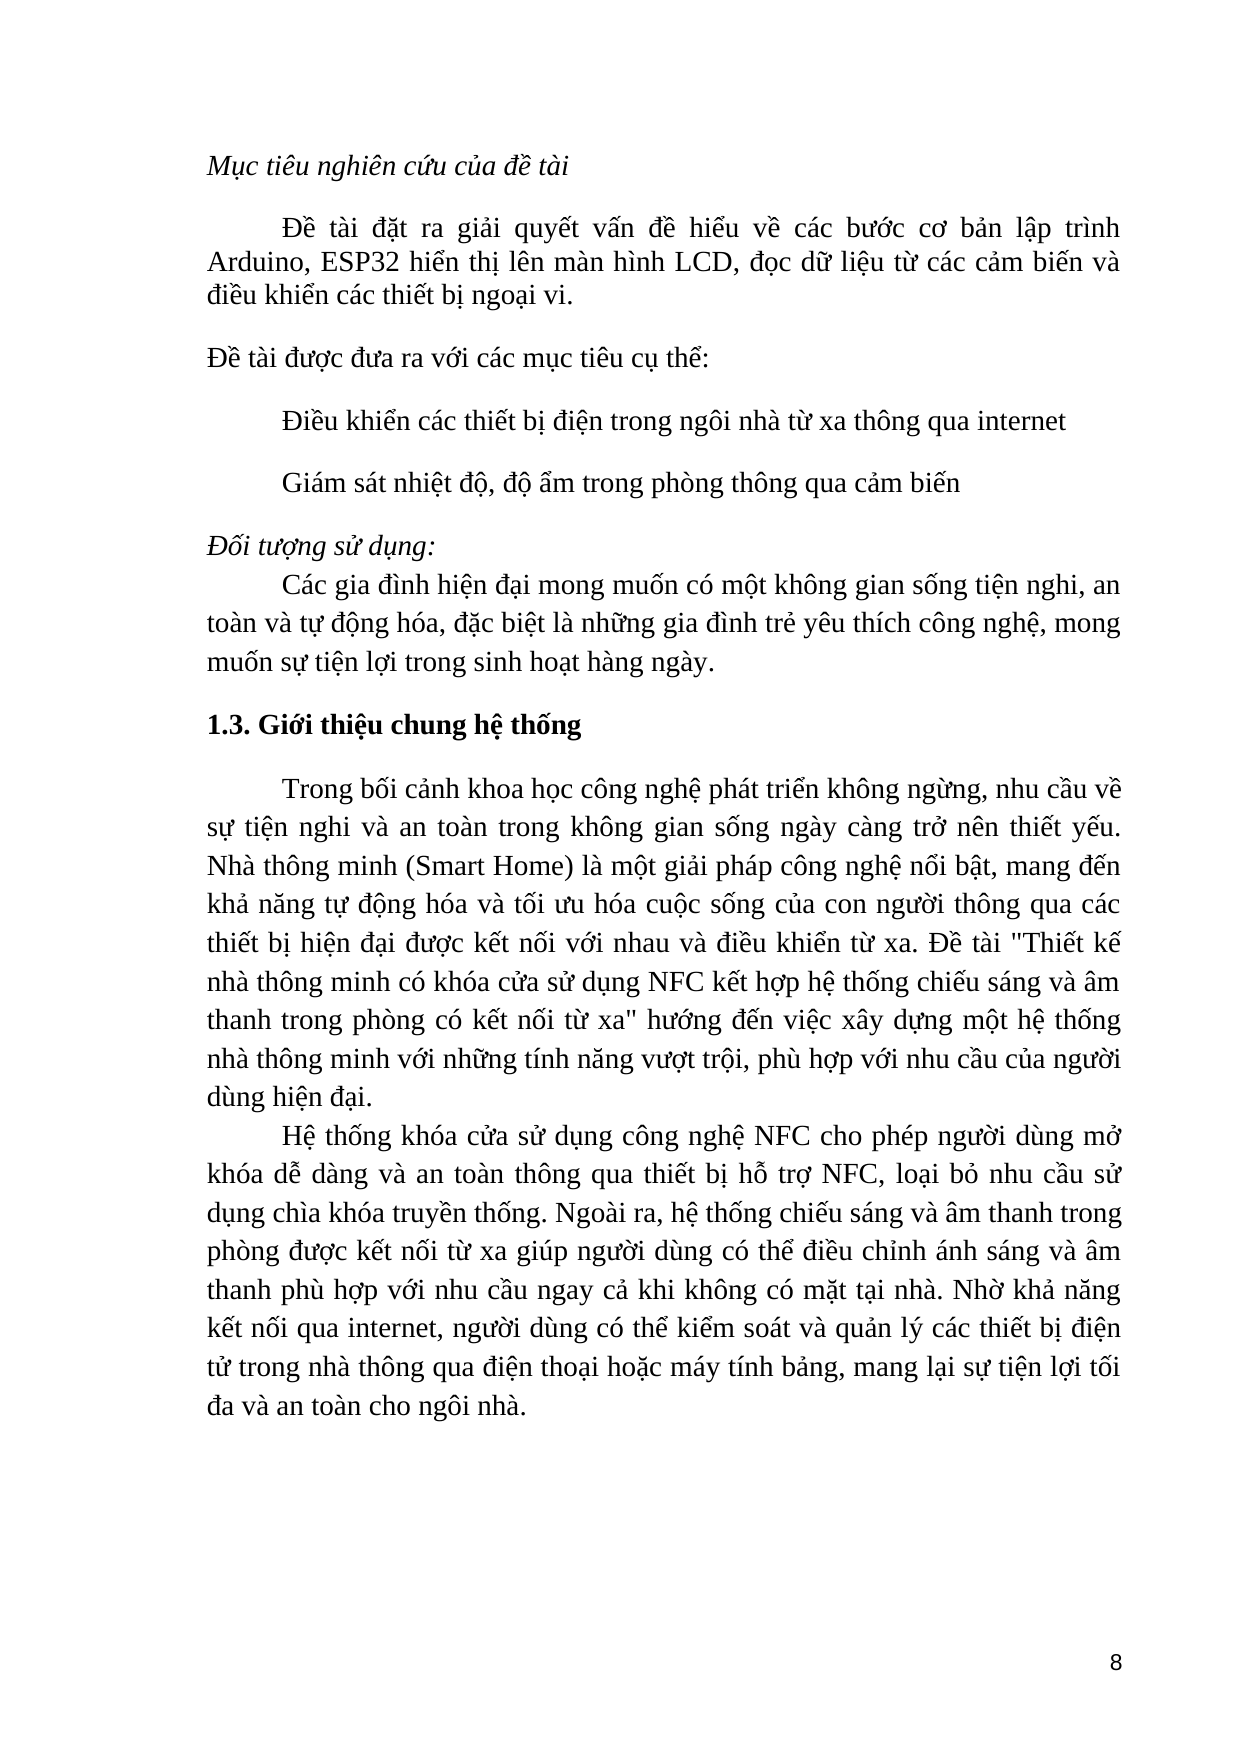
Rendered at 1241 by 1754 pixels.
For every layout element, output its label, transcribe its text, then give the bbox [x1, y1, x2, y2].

text Mục tiêu nghiên cứu của đề tài [207, 148, 1122, 181]
text Các gia đình hiện đại mong muốn có một không gian sống tiện nghi, an toàn và tự động hóa, đặc biệt là những gia đình trẻ yêu thích công nghệ, mong muốn sự tiện lợi trong sinh hoạt hàng ngày. [207, 567, 1122, 677]
text Trong bối cảnh khoa học công nghệ phát triển không ngừng, nhu cầu về sự tiện nghi và an toàn trong không gian sống ngày càng trở nên thiết yếu. Nhà thông minh (Smart Home) là một giải pháp công nghệ nổi bật, mang đến khả năng tự động hóa và tối ưu hóa cuộc sống của con người thông qua các thiết bị hiện đại được kết nối với nhau và điều khiển từ xa. Đề tài "Thiết kế nhà thông minh có khóa cửa sử dụng NFC kết hợp hệ thống chiếu sáng và âm thanh trong phòng có kết nối từ xa" hướng đến việc xây dựng một hệ thống nhà thông minh với những tính năng vượt trội, phù hợp với nhu cầu của người dùng hiện đại. [207, 771, 1122, 1113]
text Đề tài đặt ra giải quyết vấn đề hiểu về các bước cơ bản lập trình Arduino, ESP32 hiển thị lên màn hình LCD, đọc dữ liệu từ các cảm biến và điều khiển các thiết bị ngoại vi. [207, 210, 1122, 311]
text Đề tài được đưa ra với các mục tiêu cụ thể: [207, 340, 1122, 374]
text Giám sát nhiệt độ, độ ẩm trong phòng thông qua cảm biến [282, 466, 1122, 499]
text Điều khiển các thiết bị điện trong ngôi nhà từ xa thông qua internet [282, 403, 1122, 436]
text Hệ thống khóa cửa sử dụng công nghệ NFC cho phép người dùng mở khóa dễ dàng và an toàn thông qua thiết bị hỗ trợ NFC, loại bỏ nhu cầu sử dụng chìa khóa truyền thống. Ngoài ra, hệ thống chiếu sáng và âm thanh trong phòng được kết nối từ xa giúp người dùng có thể điều chỉnh ánh sáng và âm thanh phù hợp với nhu cầu ngay cả khi không có mặt tại nhà. Nhờ khả năng kết nối qua internet, người dùng có thể kiểm soát và quản lý các thiết bị điện tử trong nhà thông qua điện thoại hoặc máy tính bảng, mang lại sự tiện lợi tối đa và an toàn cho ngôi nhà. [207, 1118, 1122, 1421]
text Đối tượng sử dụng: [207, 528, 1122, 562]
subtitle 1.3. Giới thiệu chung hệ thống [207, 707, 1122, 741]
